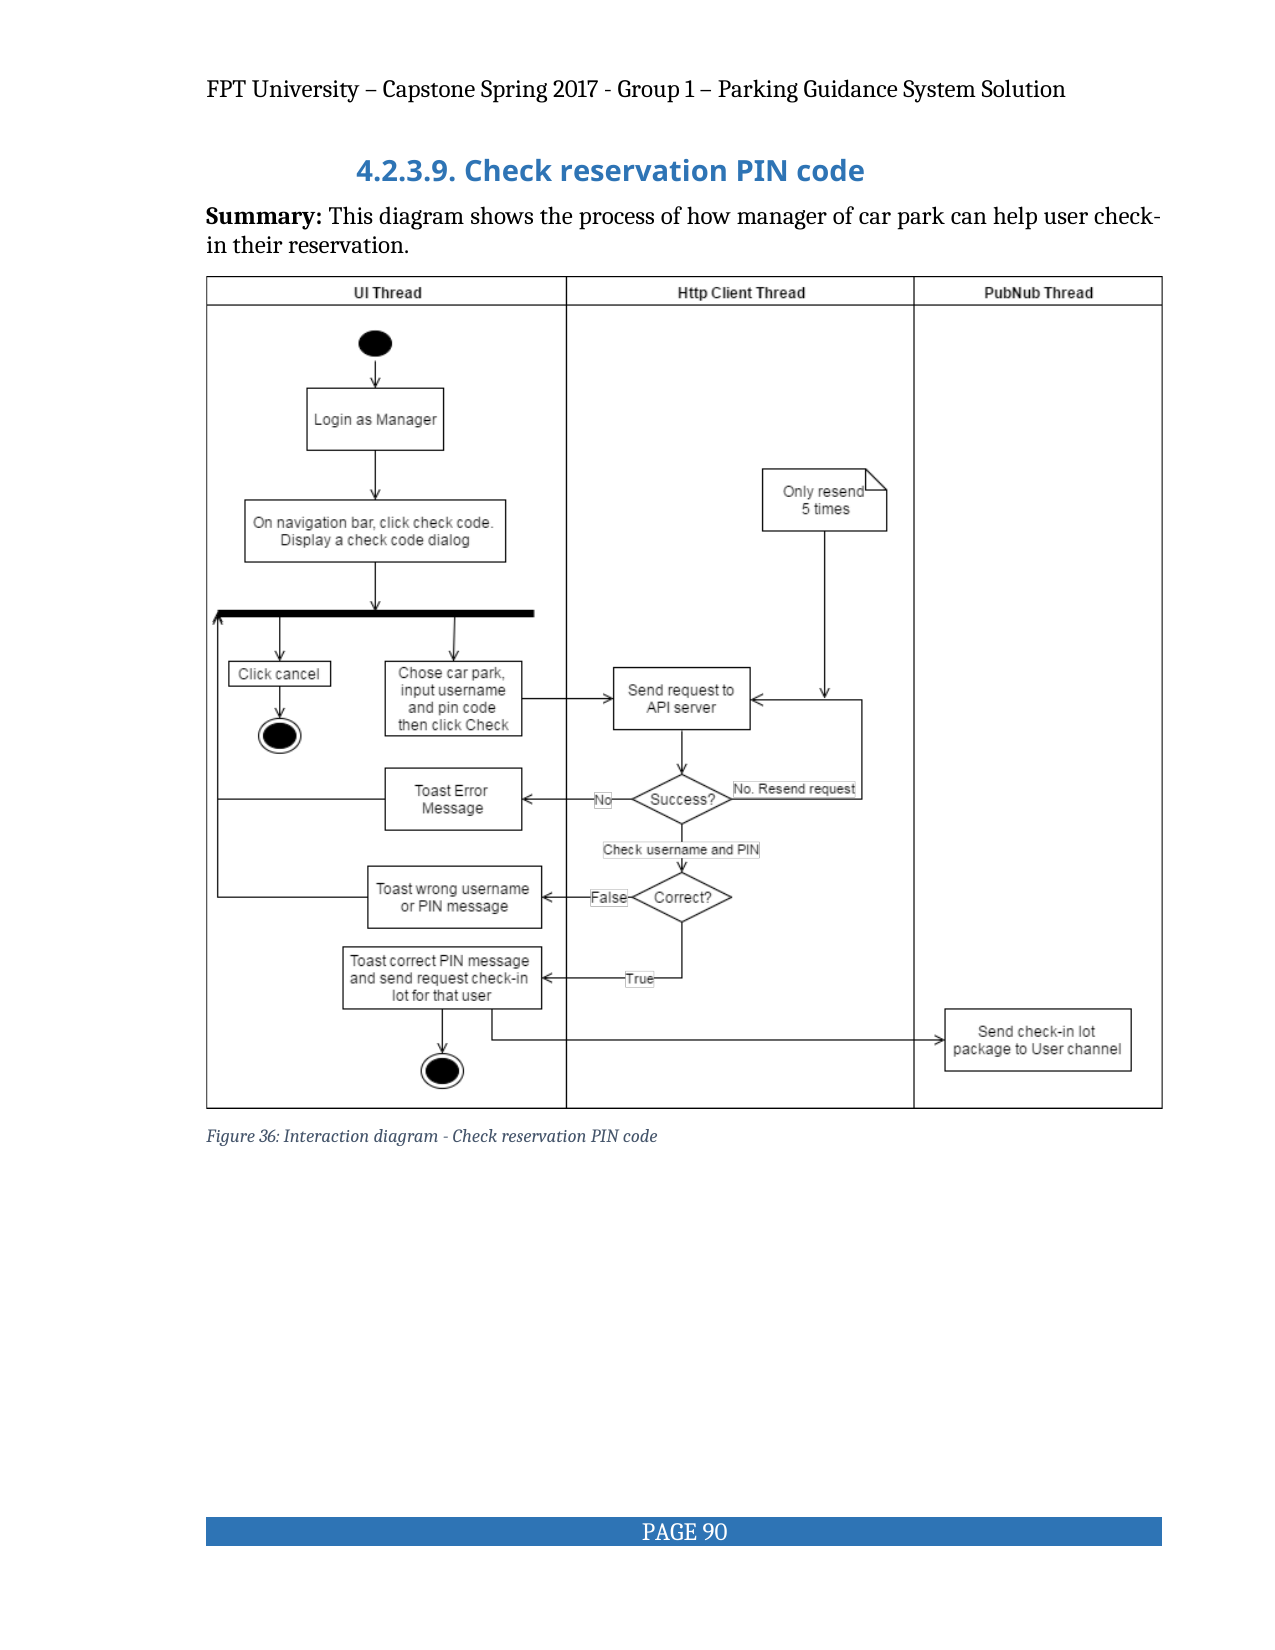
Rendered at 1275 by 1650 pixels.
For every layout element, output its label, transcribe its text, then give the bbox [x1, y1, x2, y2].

picture [206, 276, 1163, 1109]
subtitle Check reservation PIN code [206, 150, 1162, 190]
text Summary: This diagram shows the process of how manager of car park can help user check-in their reservation. [206, 202, 1162, 260]
